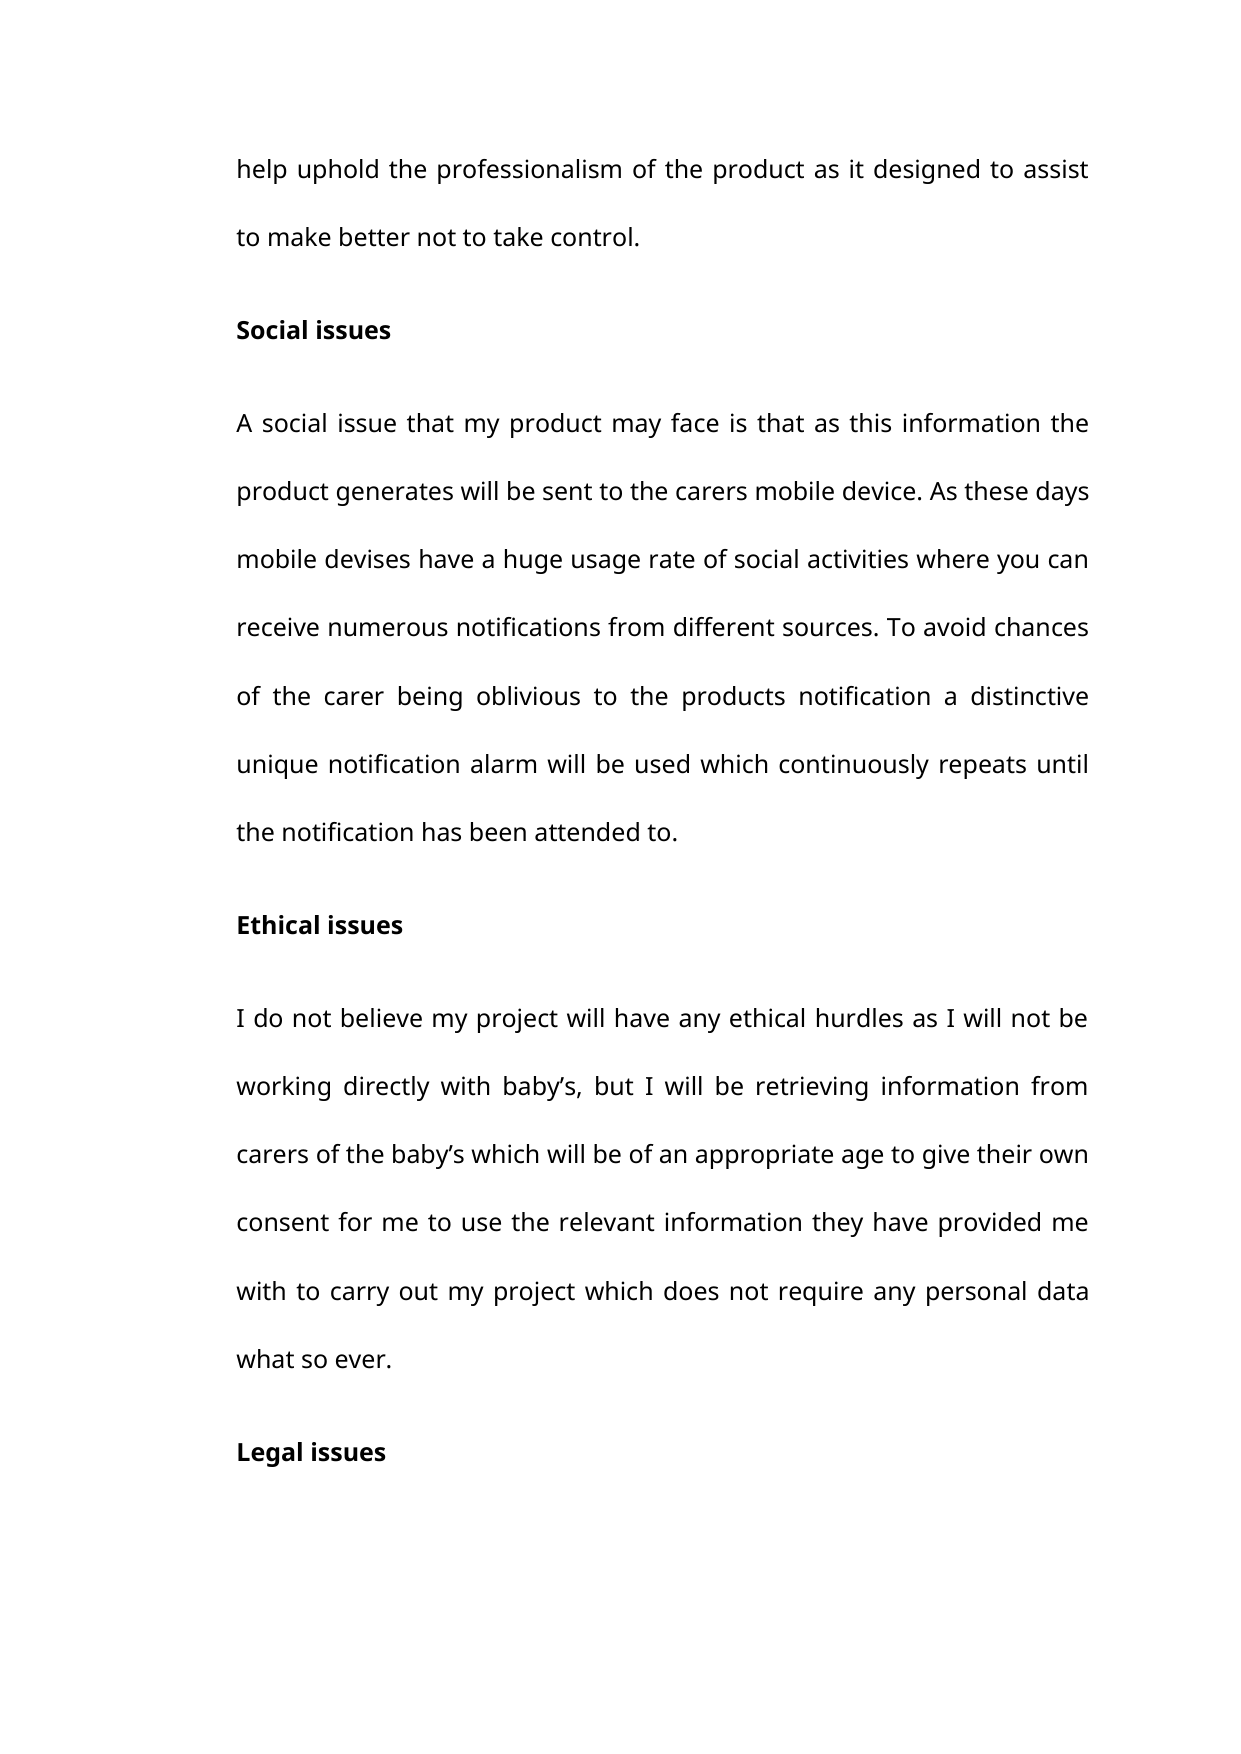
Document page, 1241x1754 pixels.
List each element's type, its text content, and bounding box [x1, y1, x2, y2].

text Ethical issues [236, 907, 1090, 942]
text I do not believe my project will have any ethical hurdles as I will not be working directly with baby’s, but I will be retrieving information from carers of the baby’s which will be of an appropriate age to give their own consent for me to use the relevant information they have provided me with to carry out my project which does not require any personal data what so ever. [236, 1001, 1090, 1375]
text Social issues [236, 312, 1090, 347]
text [236, 151, 1090, 253]
text A social issue that my product may face is that as this information the product generates will be sent to the carers mobile device. As these days mobile devises have a huge usage rate of social activities where you can receive numerous notifications from different sources. To avoid chances of the carer being oblivious to the products notification a distinctive unique notification alarm will be used which continuously repeats until the notification has been attended to. [236, 406, 1090, 848]
text Legal issues [236, 1434, 1090, 1468]
